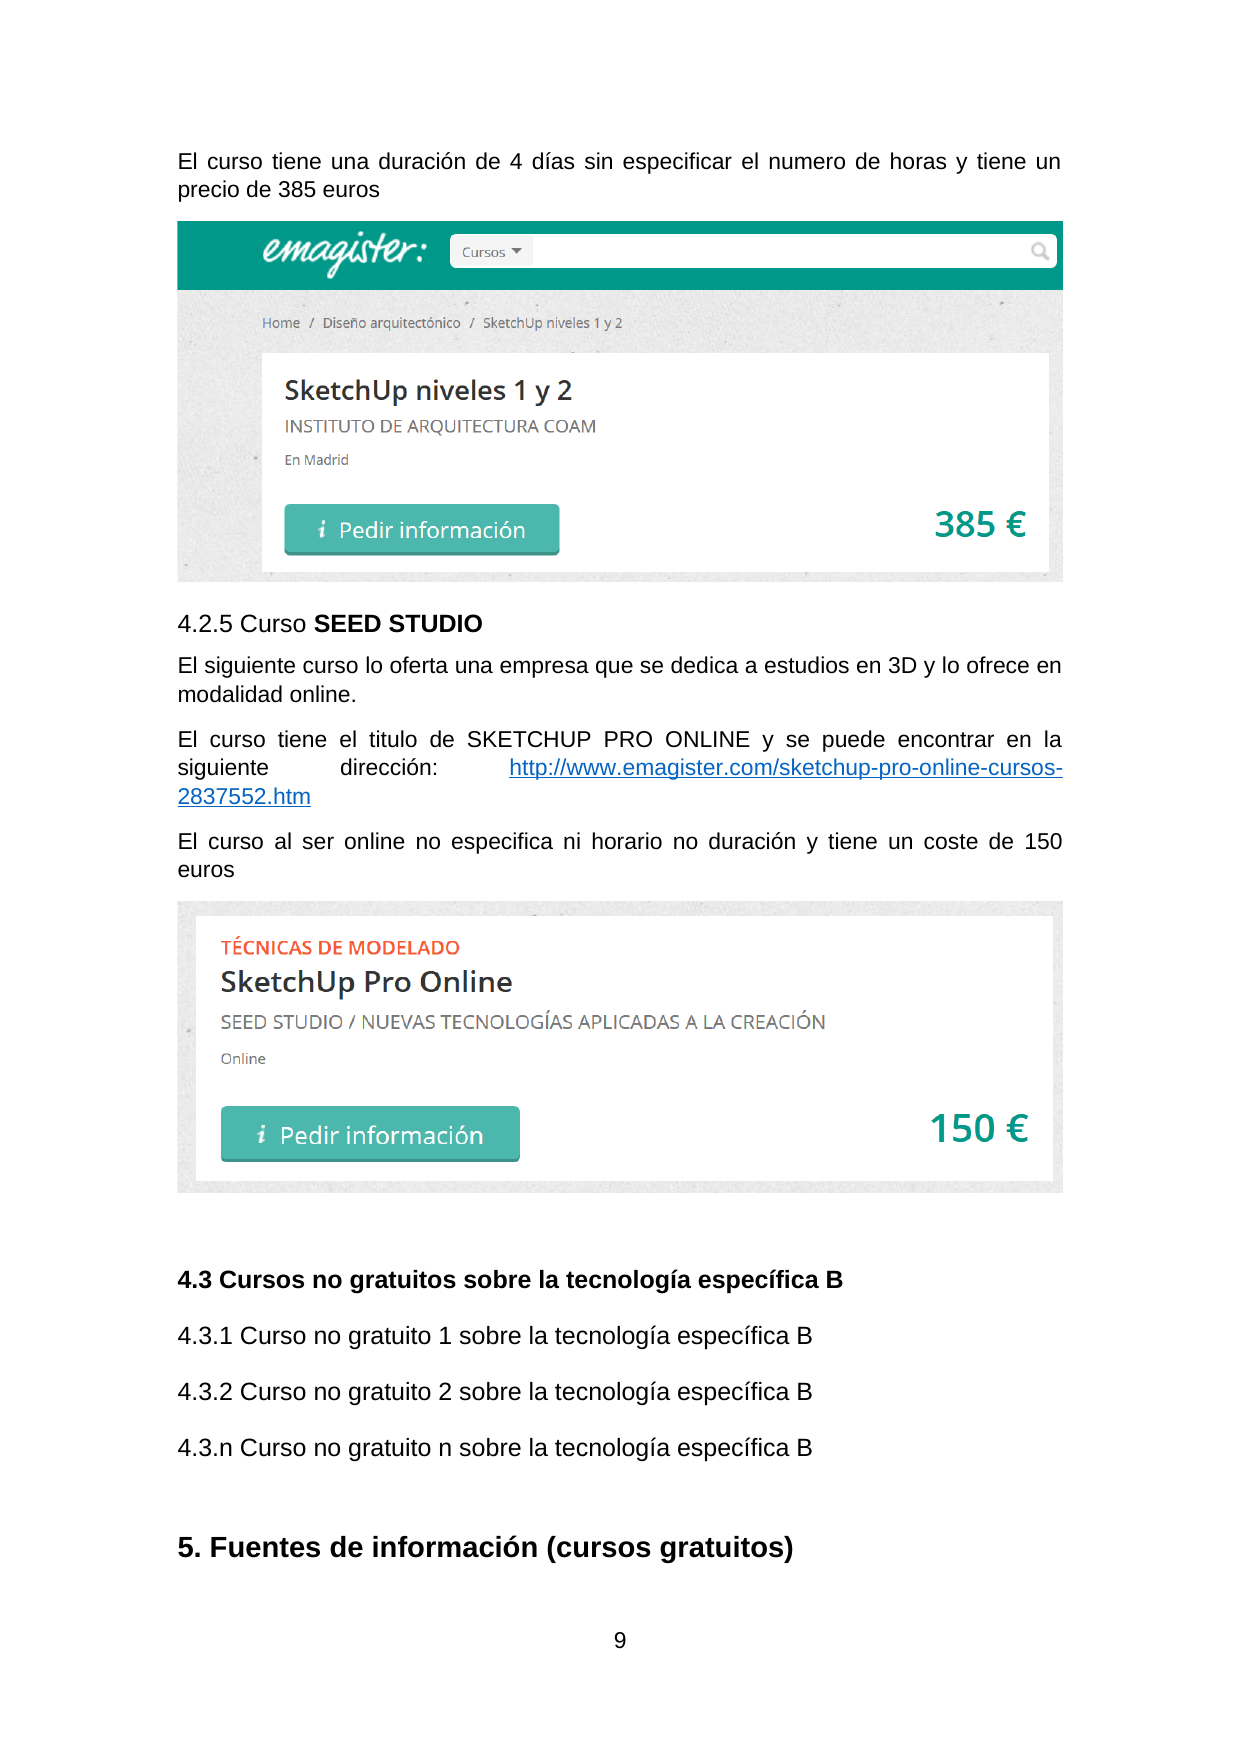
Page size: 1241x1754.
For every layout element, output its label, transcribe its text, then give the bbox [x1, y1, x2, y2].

subtitle 4.3 Cursos no gratuitos sobre la tecnología específica B [177, 1264, 1063, 1293]
text El curso tiene una duración de 4 días sin especificar el numero de horas y tiene un precio de 385 euros [177, 148, 1063, 202]
subtitle 4.3.2 Curso no gratuito 2 sobre la tecnología específica B [177, 1377, 1063, 1405]
subtitle 4.3.n Curso no gratuito n sobre la tecnología específica B [177, 1433, 1063, 1461]
subtitle 5. Fuentes de información (cursos gratuitos) [177, 1530, 1063, 1563]
subtitle 4.2.5 Curso SEED STUDIO [177, 609, 1063, 638]
picture [177, 221, 1063, 582]
subtitle 4.3.1 Curso no gratuito 1 sobre la tecnología específica B [177, 1321, 1063, 1349]
text El curso al ser online no especifica ni horario no duración y tiene un coste de 150 euros [177, 828, 1063, 883]
text El siguiente curso lo oferta una empresa que se dedica a estudios en 3D y lo ofrece en modalidad online. [177, 652, 1063, 707]
text El curso tiene el titulo de SKETCHUP PRO ONLINE y se puede encontrar en la siguiente dirección: http://www.emagister.com/sketchup-pro-online-cursos-2837552.htm [177, 726, 1063, 809]
picture [177, 901, 1063, 1193]
